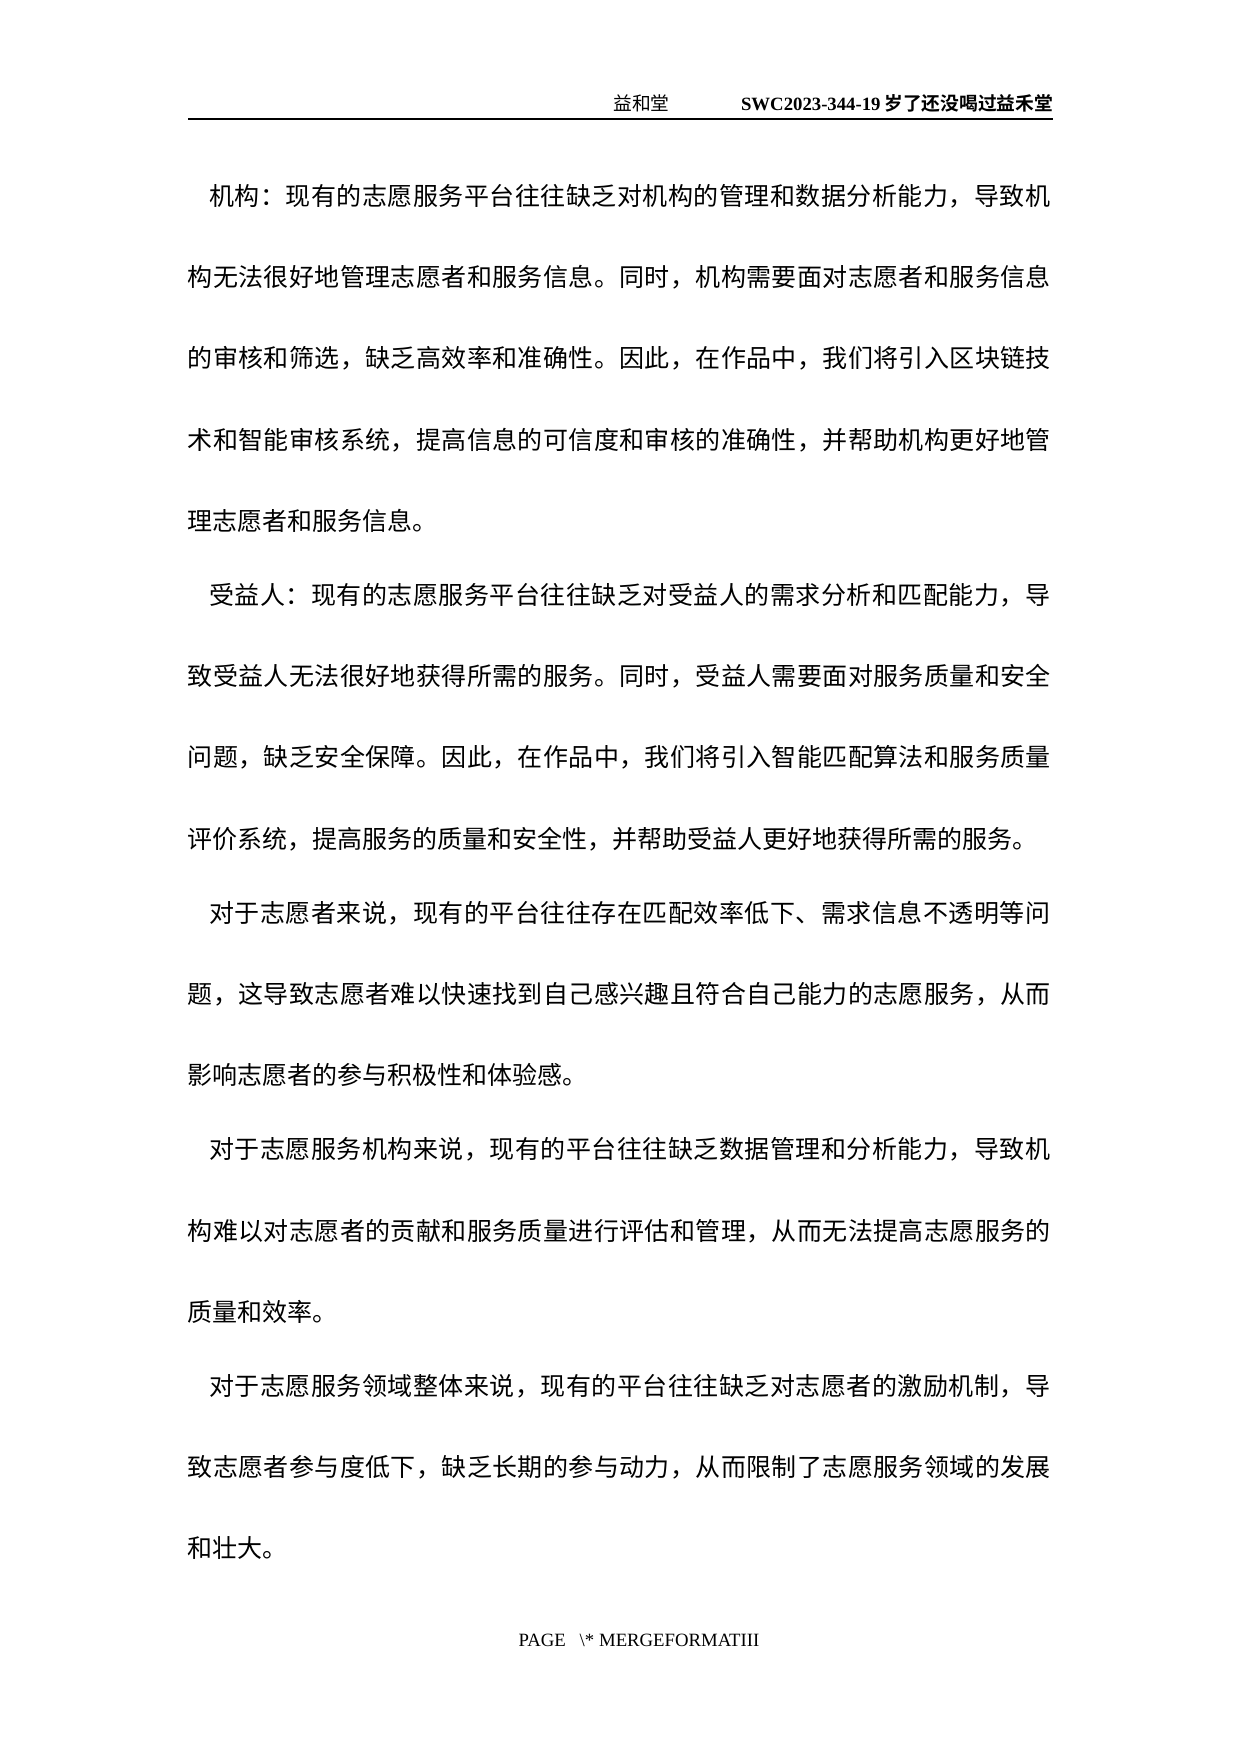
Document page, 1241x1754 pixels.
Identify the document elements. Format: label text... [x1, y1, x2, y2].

text 对于志愿者来说，现有的平台往往存在匹配效率低下、需求信息不透明等问题，这导致志愿者难以快速找到自己感兴趣且符合自己能力的志愿服务，从而影响志愿者的参与积极性和体验感。 [187, 879, 1053, 1106]
text 受益人：现有的志愿服务平台往往缺乏对受益人的需求分析和匹配能力，导致受益人无法很好地获得所需的服务。同时，受益人需要面对服务质量和安全问题，缺乏安全保障。因此，在作品中，我们将引入智能匹配算法和服务质量评价系统，提高服务的质量和安全性，并帮助受益人更好地获得所需的服务。 [187, 561, 1053, 870]
text 对于志愿服务机构来说，现有的平台往往缺乏数据管理和分析能力，导致机构难以对志愿者的贡献和服务质量进行评估和管理，从而无法提高志愿服务的质量和效率。 [187, 1115, 1053, 1343]
text 机构：现有的志愿服务平台往往缺乏对机构的管理和数据分析能力，导致机构无法很好地管理志愿者和服务信息。同时，机构需要面对志愿者和服务信息的审核和筛选，缺乏高效率和准确性。因此，在作品中，我们将引入区块链技术和智能审核系统，提高信息的可信度和审核的准确性，并帮助机构更好地管理志愿者和服务信息。 [187, 162, 1053, 552]
text 对于志愿服务领域整体来说，现有的平台往往缺乏对志愿者的激励机制，导致志愿者参与度低下，缺乏长期的参与动力，从而限制了志愿服务领域的发展和壮大。 [187, 1352, 1053, 1579]
